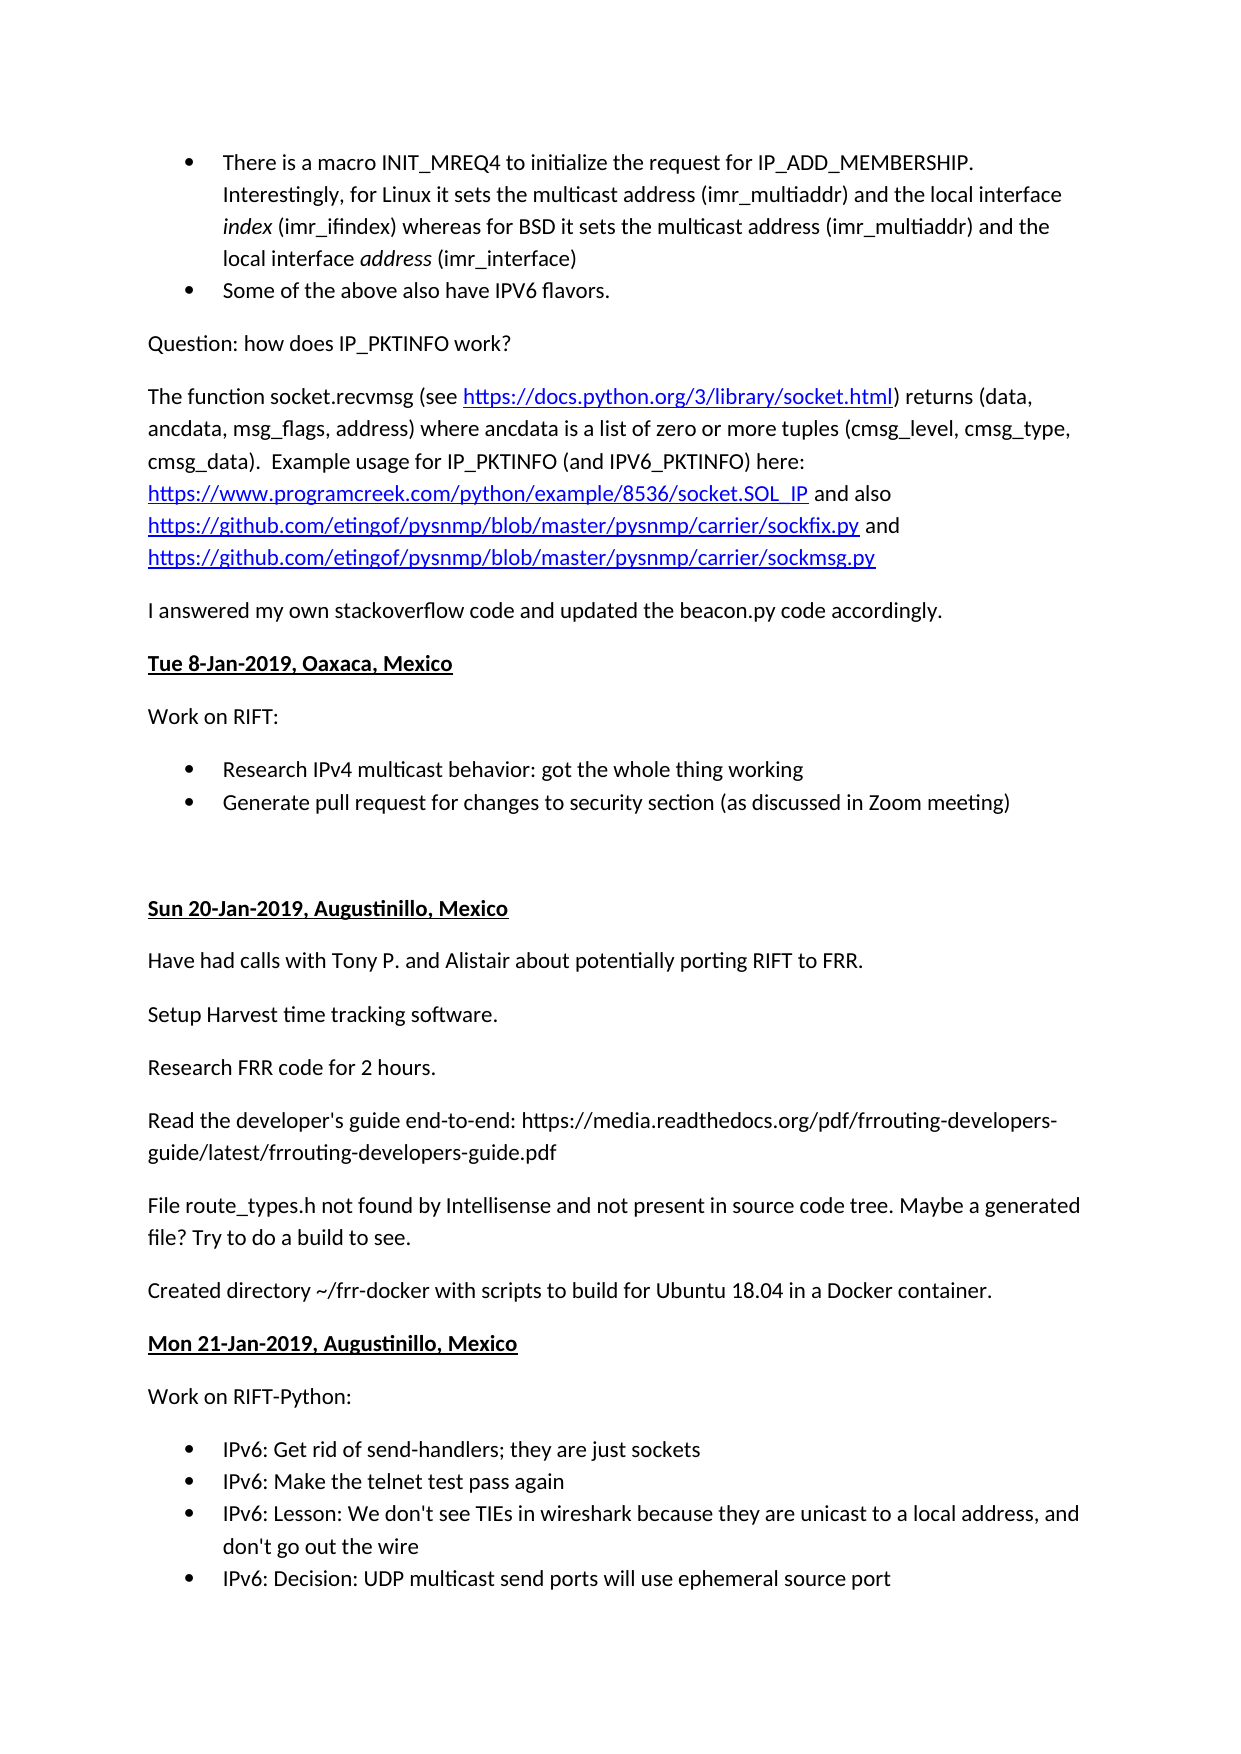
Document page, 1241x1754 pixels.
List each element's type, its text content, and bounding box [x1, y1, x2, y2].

text Read the developer's guide end-to-end: https://media.readthedocs.org/pdf/frrouting-developers-guide/latest/frrouting-developers-guide.pdf [148, 1106, 1093, 1166]
list IPv6: Lesson: We don't see TIEs in wireshark because they are unicast to a local address, and don't go out the wire [185, 1499, 1093, 1560]
list Research IPv4 multicast behavior: got the whole thing working [185, 755, 1093, 783]
text Have had calls with Tony P. and Alistair about potentially porting RIFT to FRR. [148, 947, 1093, 975]
list Some of the above also have IPV6 flavors. [185, 276, 1093, 304]
text Setup Harvest time tracking software. [148, 1000, 1093, 1028]
text Created directory ~/frr-docker with scripts to build for Ubuntu 18.04 in a Docker container. [148, 1276, 1093, 1304]
text File route_types.h not found by Intellisense and not present in source code tree. Maybe a generated file? Try to do a build to see. [148, 1191, 1093, 1251]
text Work on RIFT-Python: [148, 1382, 1093, 1410]
text Sun 20-Jan-2019, Augustinillo, Mexico [148, 894, 1093, 922]
text The function socket.recvmsg (see https://docs.python.org/3/library/socket.html) returns (data, ancdata, msg_flags, address) where ancdata is a list of zero or more tuples (cmsg_level, cmsg_type, cmsg_data). Example usage for IP_PKTINFO (and IPV6_PKTINFO) here: https://www.programcreek.com/python/example/8536/socket.SOL_IP and also https://github.com/etingof/pysnmp/blob/master/pysnmp/carrier/sockfix.py and https://github.com/etingof/pysnmp/blob/master/pysnmp/carrier/sockmsg.py [148, 382, 1093, 571]
text Research FRR code for 2 hours. [148, 1053, 1093, 1081]
text Mon 21-Jan-2019, Augustinillo, Mexico [148, 1329, 1093, 1357]
list IPv6: Get rid of send-handlers; they are just sockets [185, 1435, 1093, 1463]
text Question: how does IP_PKTINFO work? [148, 329, 1093, 357]
text Work on RIFT: [148, 702, 1093, 730]
list IPv6: Make the telnet test pass again [185, 1467, 1093, 1495]
text I answered my own stackoverflow code and updated the beacon.py code accordingly. [148, 596, 1093, 624]
list Generate pull request for changes to security section (as discussed in Zoom meeting) [185, 788, 1093, 816]
text Tue 8-Jan-2019, Oaxaca, Mexico [148, 649, 1093, 677]
list IPv6: Decision: UDP multicast send ports will use ephemeral source port [185, 1564, 1093, 1592]
list There is a macro INIT_MREQ4 to initialize the request for IP_ADD_MEMBERSHIP. Interestingly, for Linux it sets the multicast address (imr_multiaddr) and the local interface index (imr_ifindex) whereas for BSD it sets the multicast address (imr_multiaddr) and the local interface address (imr_interface) [185, 148, 1093, 272]
